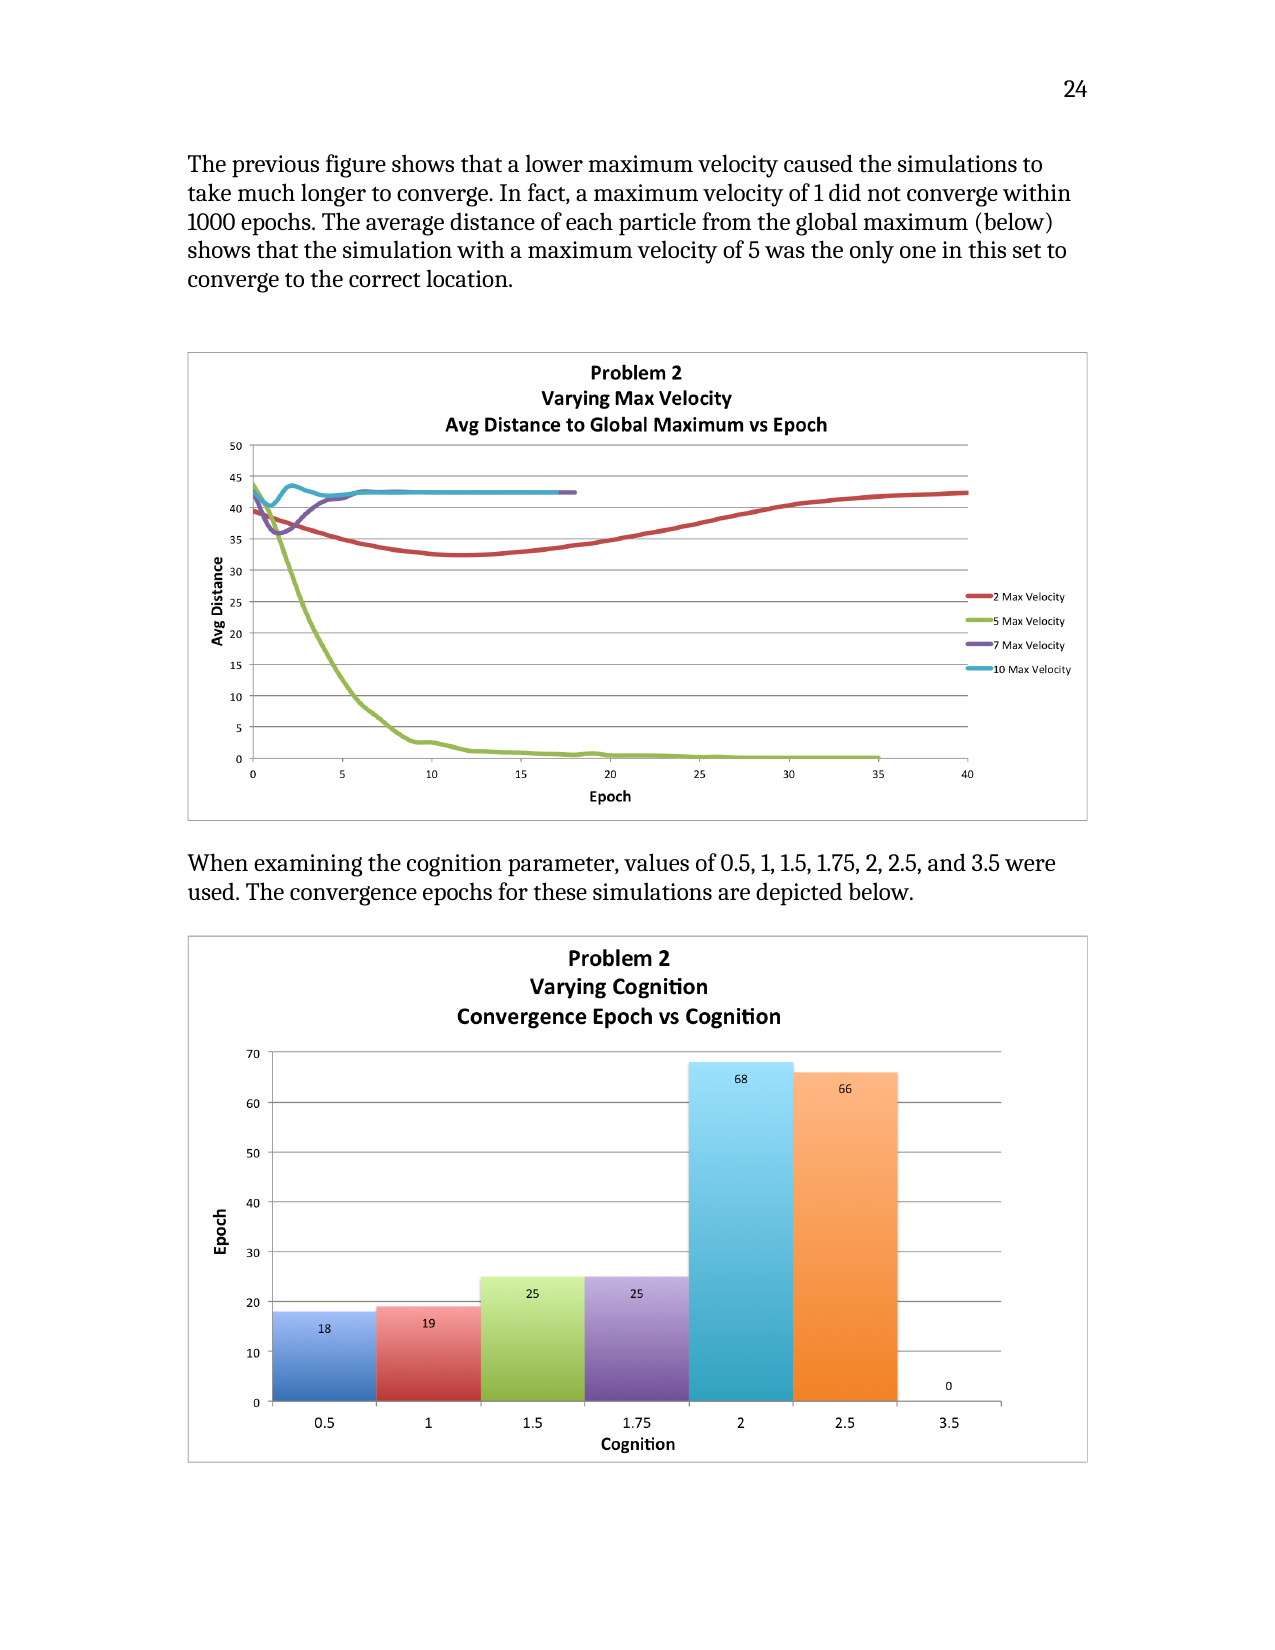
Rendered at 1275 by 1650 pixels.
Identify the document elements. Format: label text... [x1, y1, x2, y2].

picture [187, 351, 1088, 821]
picture [187, 935, 1088, 1463]
list The previous figure shows that a lower maximum velocity caused the simulations to take much longer to converge. In fact, a maximum velocity of 1 did not converge within 1000 epochs. The average distance of each particle from the global maximum (below) shows that the simulation with a maximum velocity of 5 was the only one in this set to converge to the correct location. [187, 150, 1087, 294]
list When examining the cognition parameter, values of 0.5, 1, 1.5, 1.75, 2, 2.5, and 3.5 were used. The convergence epochs for these simulations are depicted below. [187, 849, 1087, 907]
